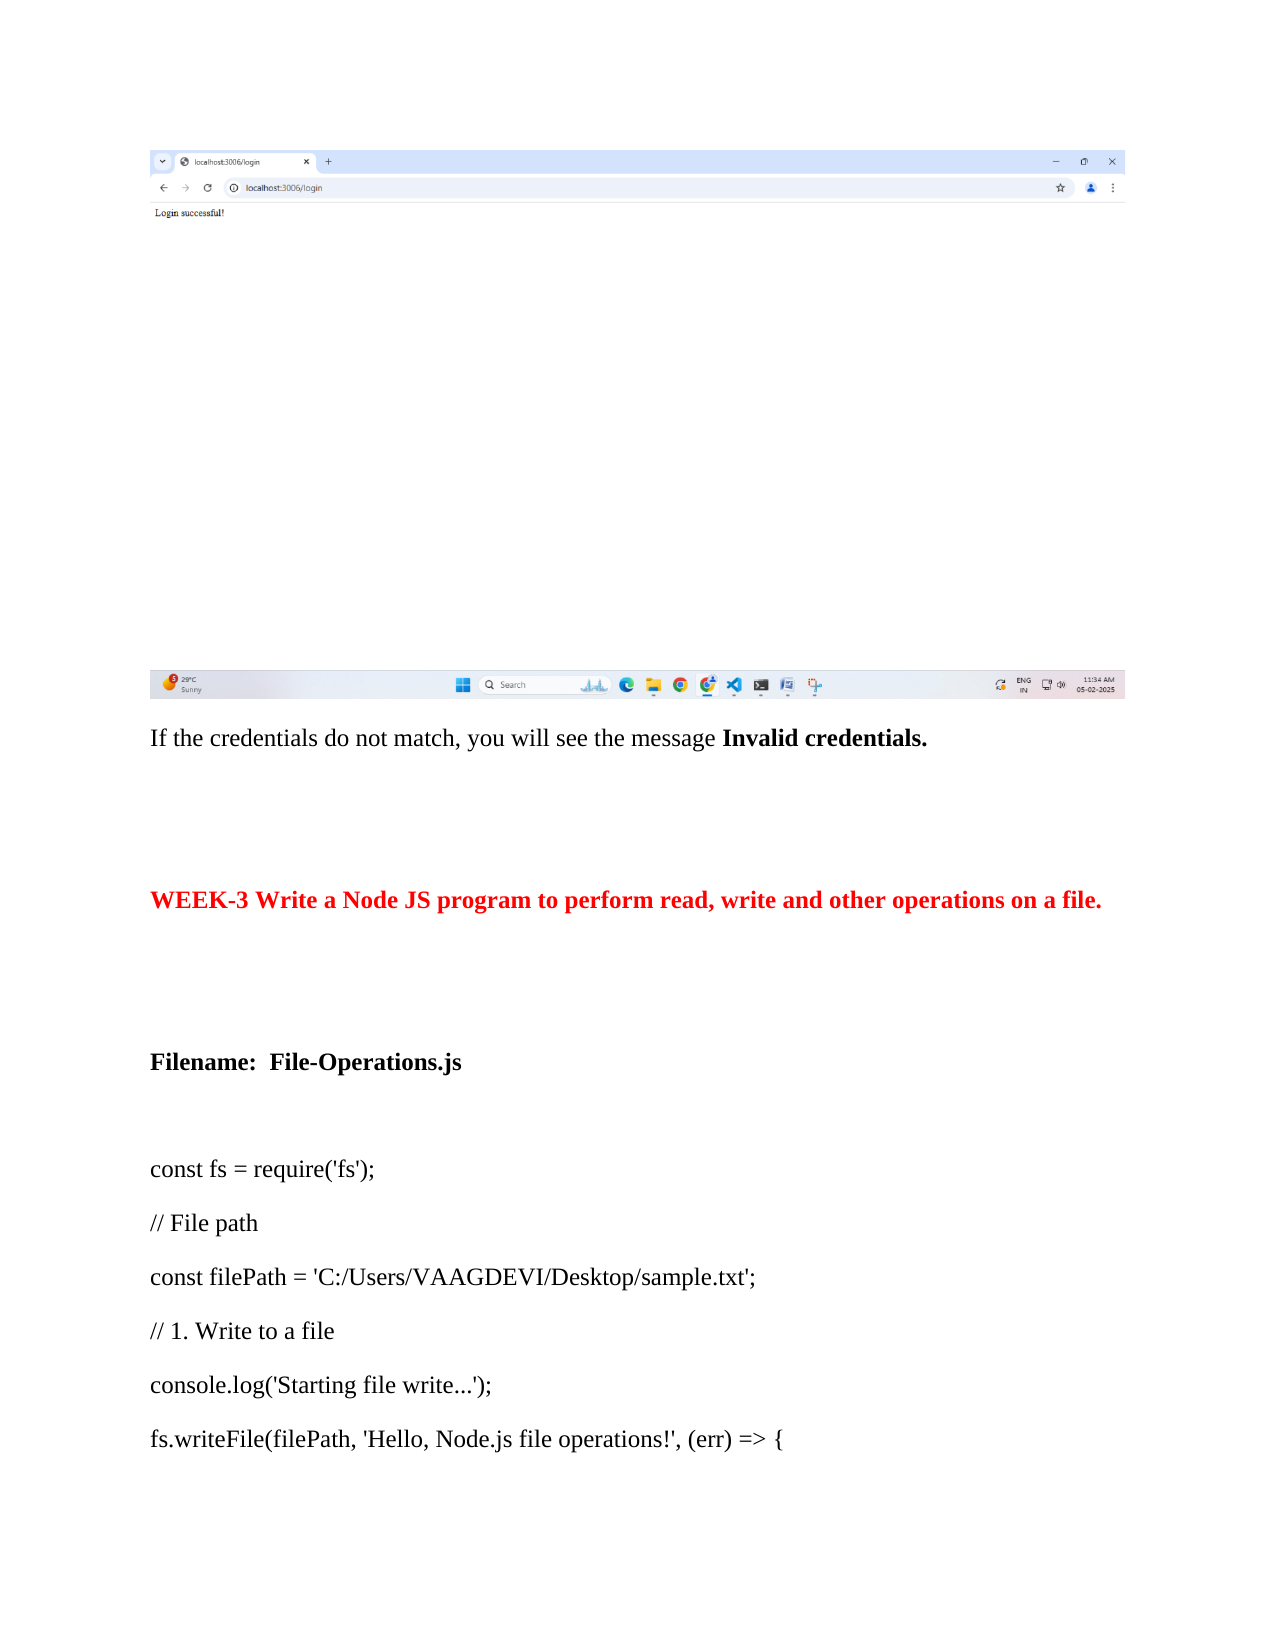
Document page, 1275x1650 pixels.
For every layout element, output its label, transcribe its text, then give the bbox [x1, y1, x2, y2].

text fs.writeFile(filePath, 'Hello, Node.js file operations!', (err) => { [150, 1424, 1125, 1452]
text WEEK-3 Write a Node JS program to perform read, write and other operations on a file. [150, 885, 1125, 914]
text Filename: File-Operations.js [150, 1047, 1125, 1075]
text console.log('Starting file write...'); [150, 1370, 1125, 1398]
text const fs = require('fs'); [150, 1154, 1125, 1183]
text // File path [150, 1208, 1125, 1237]
text If the credentials do not match, you will see the message Invalid credentials. [150, 723, 1125, 752]
text // 1. Write to a file [150, 1316, 1125, 1345]
picture [150, 150, 1125, 699]
text const filePath = 'C:/Users/VAAGDEVI/Desktop/sample.txt'; [150, 1262, 1125, 1291]
